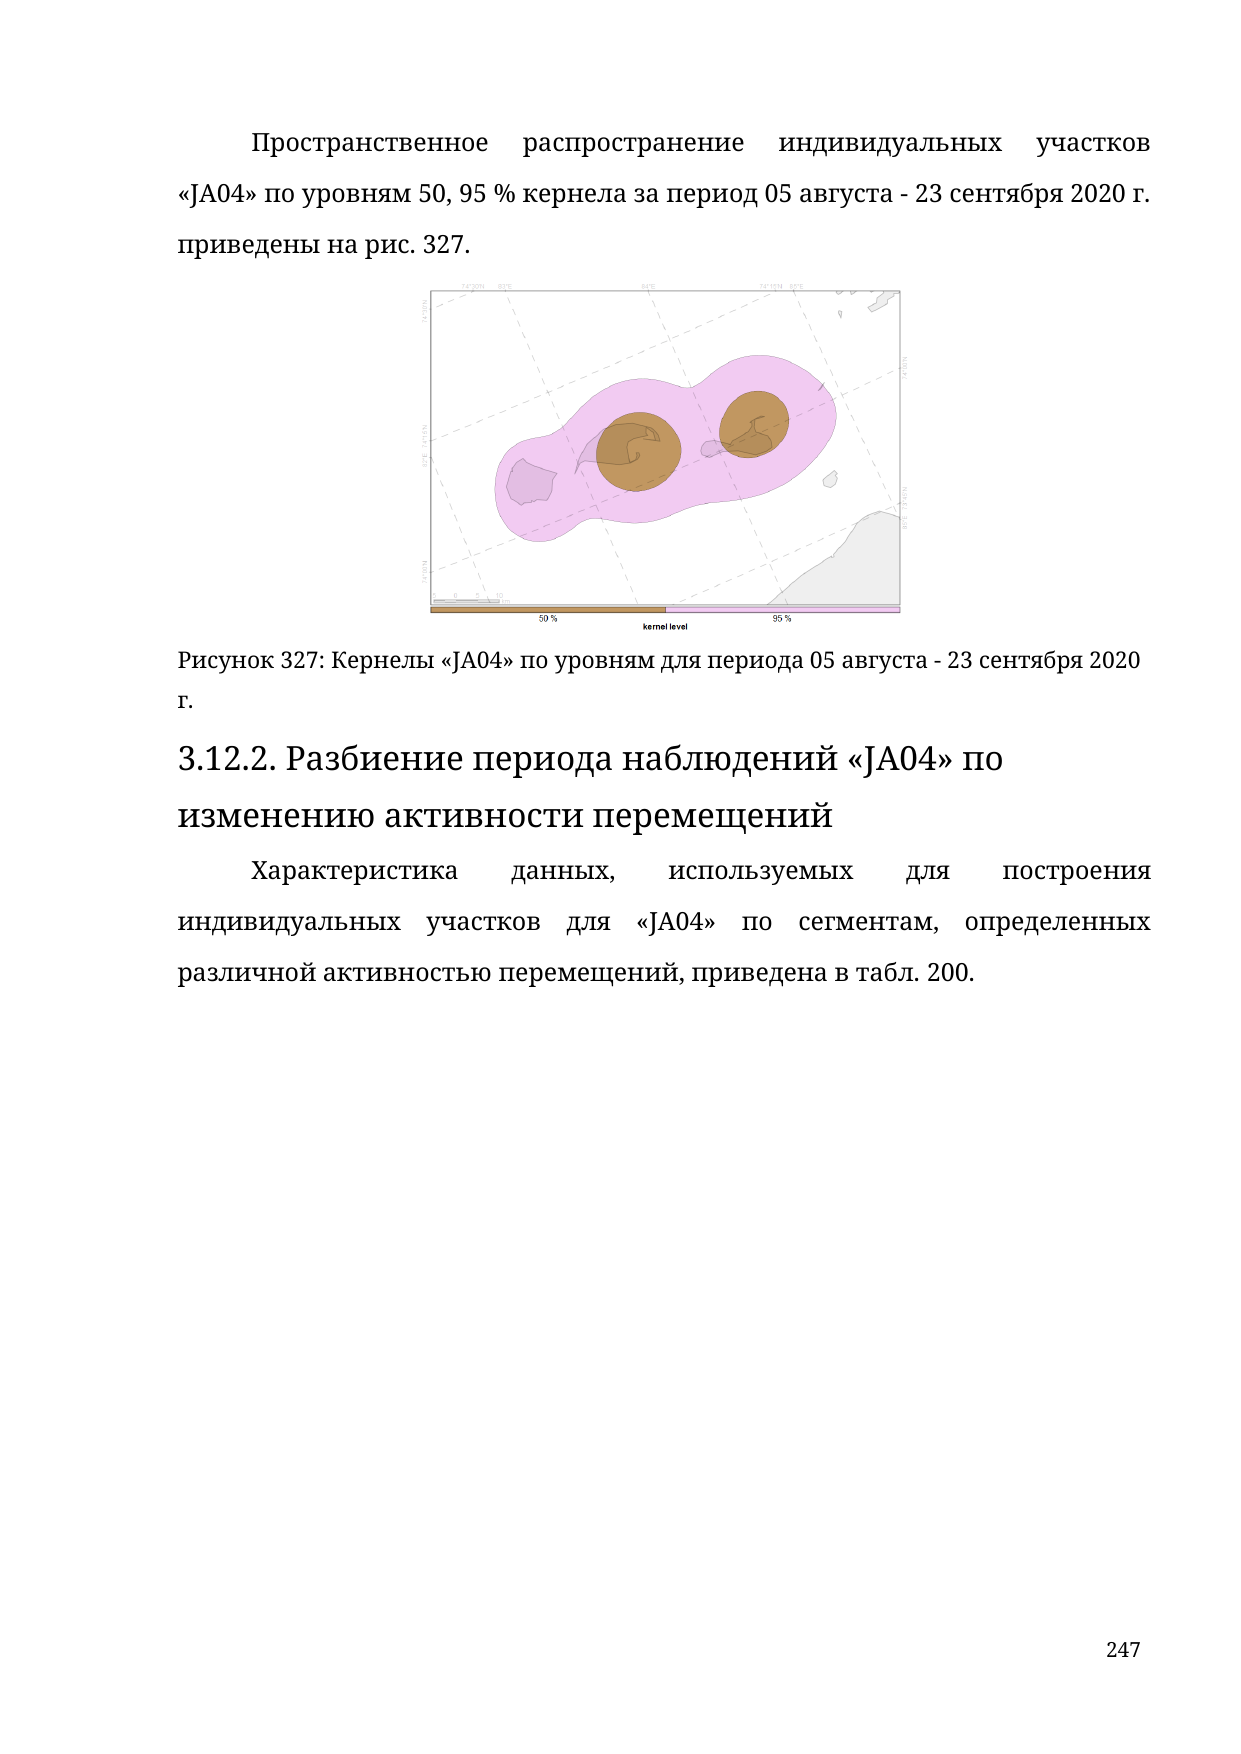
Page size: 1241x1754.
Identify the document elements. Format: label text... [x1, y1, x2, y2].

picture [419, 281, 910, 632]
text Характеристика данных, используемых для построения индивидуальных участков для «JA04» по сегментам, определенных различной активностью перемещений, приведена в табл. 200. [177, 853, 1152, 989]
subtitle Разбиение периода наблюдений «JA04» по изменению активности перемещений [177, 735, 1152, 837]
text Рисунок 327: Кернелы «JA04» по уровням для периода 05 августа - 23 сентября 2020 г. [177, 644, 1152, 715]
text Пространственное распространение индивидуальных участков «JA04» по уровням 50, 95 % кернела за период 05 августа - 23 сентября 2020 г. приведены на рис. 327. [177, 124, 1152, 261]
